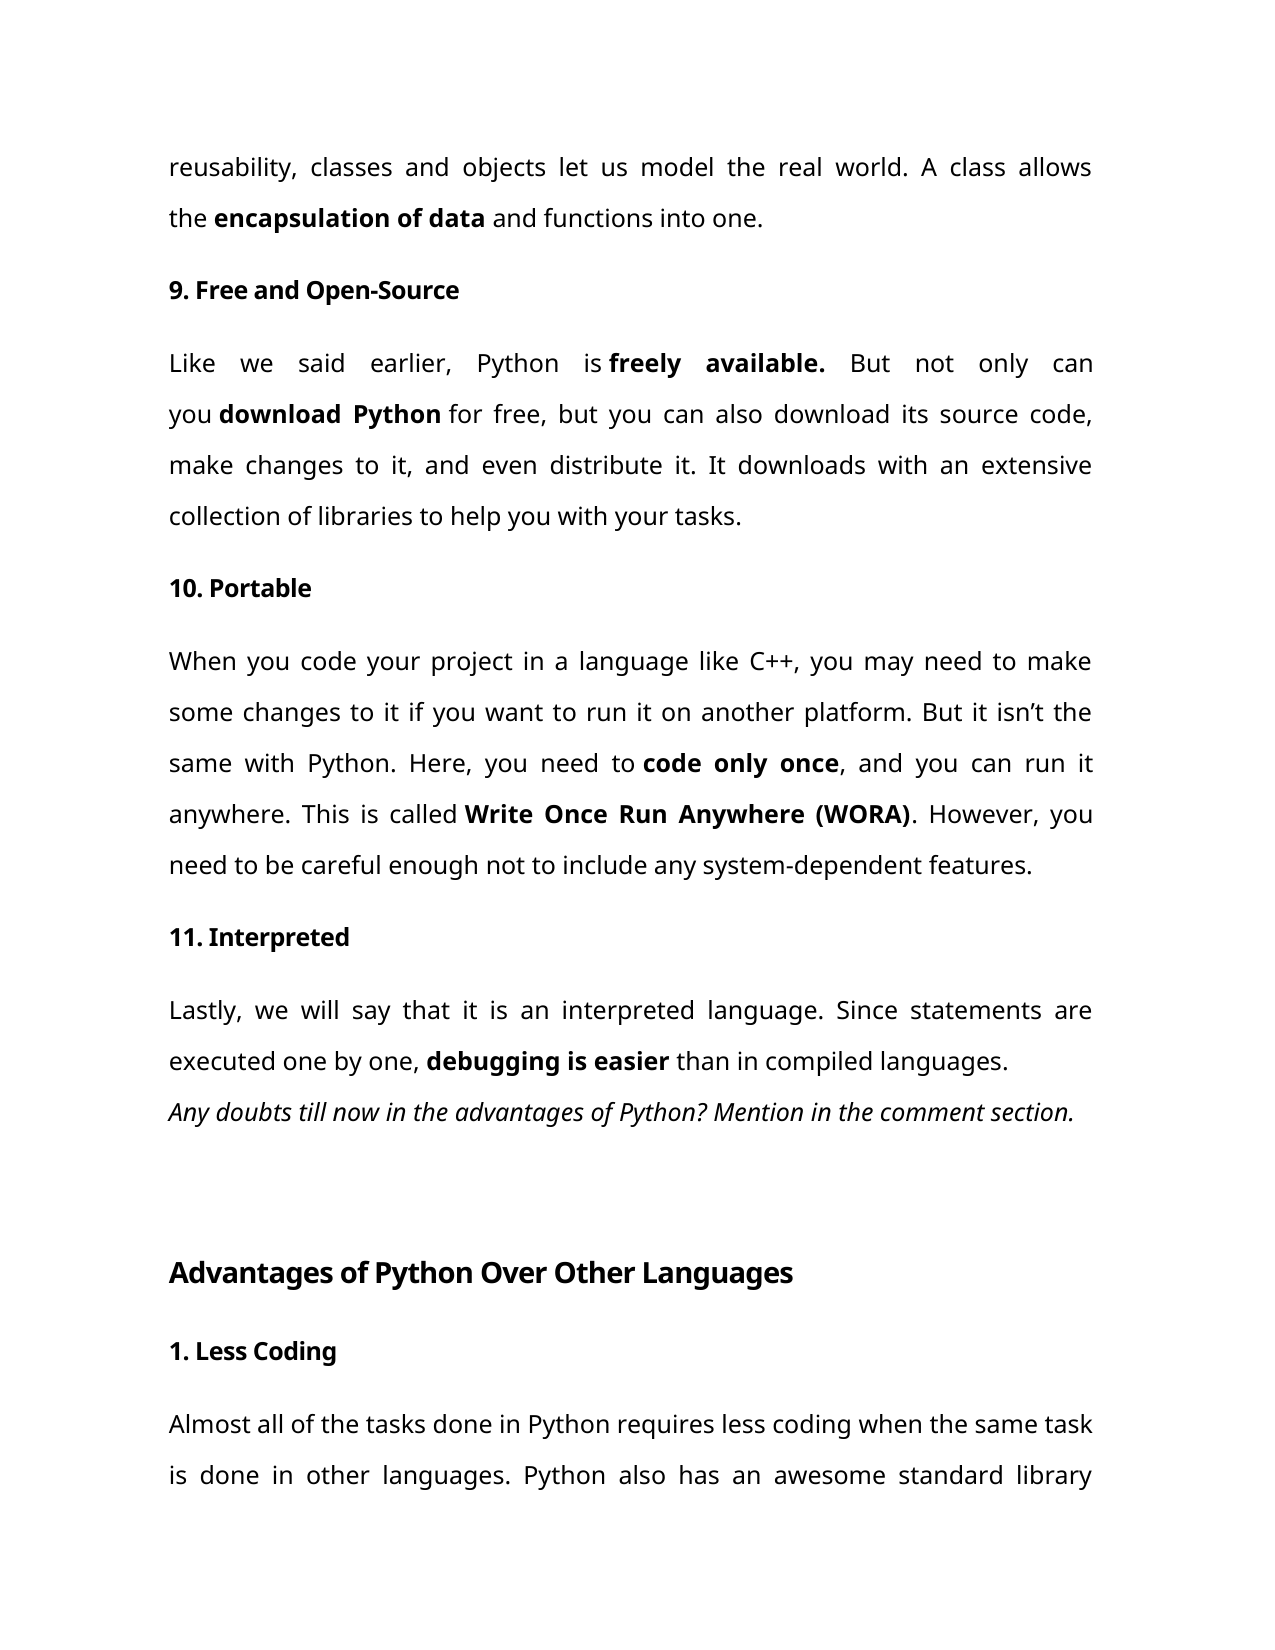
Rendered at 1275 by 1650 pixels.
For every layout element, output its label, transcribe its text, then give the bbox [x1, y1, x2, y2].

text Lastly, we will say that it is an interpreted language. Since statements are executed one by one, debugging is easier than in compiled languages. [169, 993, 1094, 1078]
subtitle 9. Free and Open-Source [169, 273, 1094, 307]
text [169, 1406, 1094, 1491]
text Any doubts till now in the advantages of Python? Mention in the comment section. [169, 1095, 1094, 1129]
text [169, 150, 1094, 235]
subtitle 1. Less Coding [169, 1333, 1094, 1367]
subtitle 10. Portable [169, 571, 1094, 605]
subtitle 11. Interpreted [169, 920, 1094, 954]
text When you code your project in a language like C++, you may need to make some changes to it if you want to run it on another platform. But it isn’t the same with Python. Here, you need to code only once, and you can run it anywhere. This is called Write Once Run Anywhere (WORA). However, you need to be careful enough not to include any system-dependent features. [169, 644, 1094, 882]
text Like we said earlier, Python is freely available. But not only can you download Python for free, but you can also download its source code, make changes to it, and even distribute it. It downloads with an extensive collection of libraries to help you with your tasks. [169, 346, 1094, 533]
subtitle Advantages of Python Over Other Languages [169, 1252, 1094, 1292]
